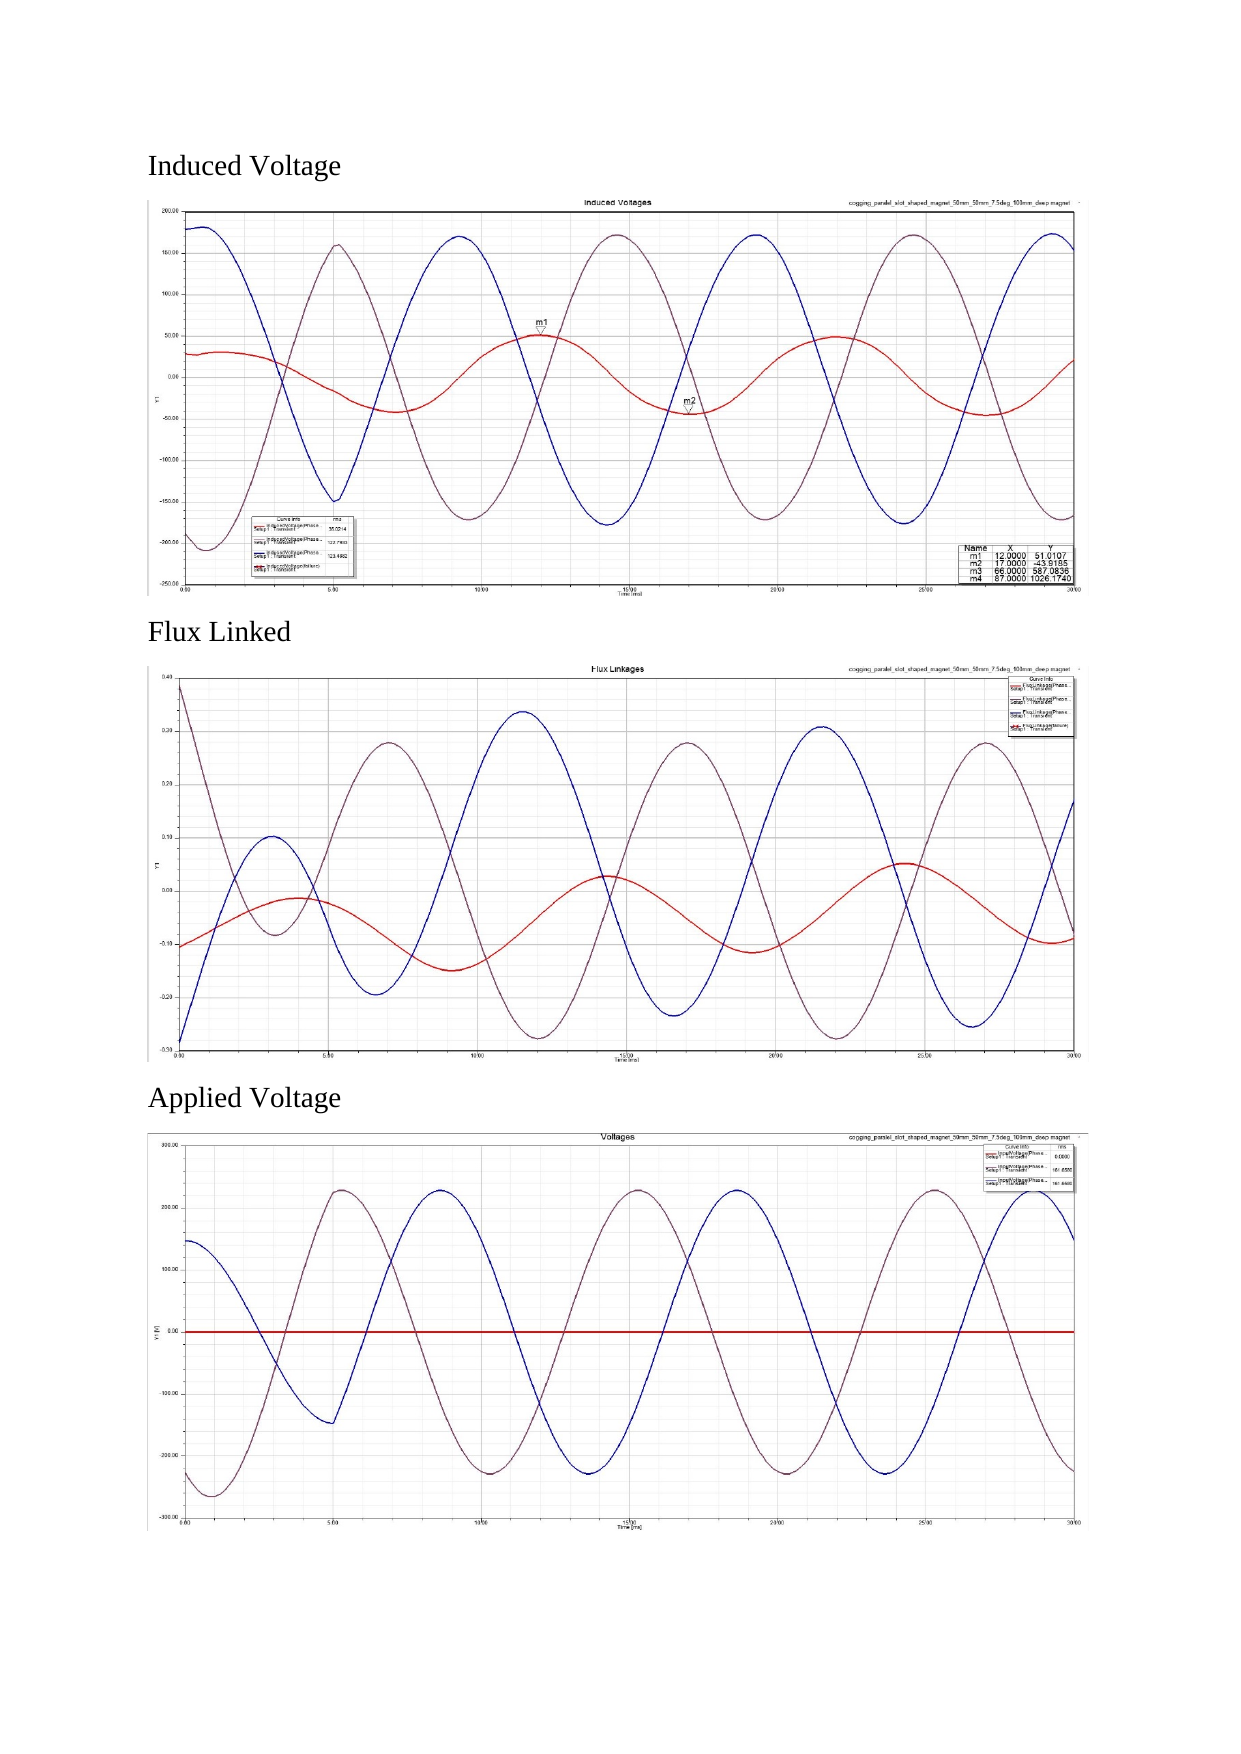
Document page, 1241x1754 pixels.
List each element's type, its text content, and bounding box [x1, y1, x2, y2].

text Applied Voltage [148, 1080, 1093, 1114]
text Induced Voltage [148, 148, 1093, 181]
picture [147, 200, 1089, 596]
picture [147, 1133, 1089, 1531]
text Flux Linked [148, 614, 1093, 647]
picture [147, 666, 1089, 1062]
